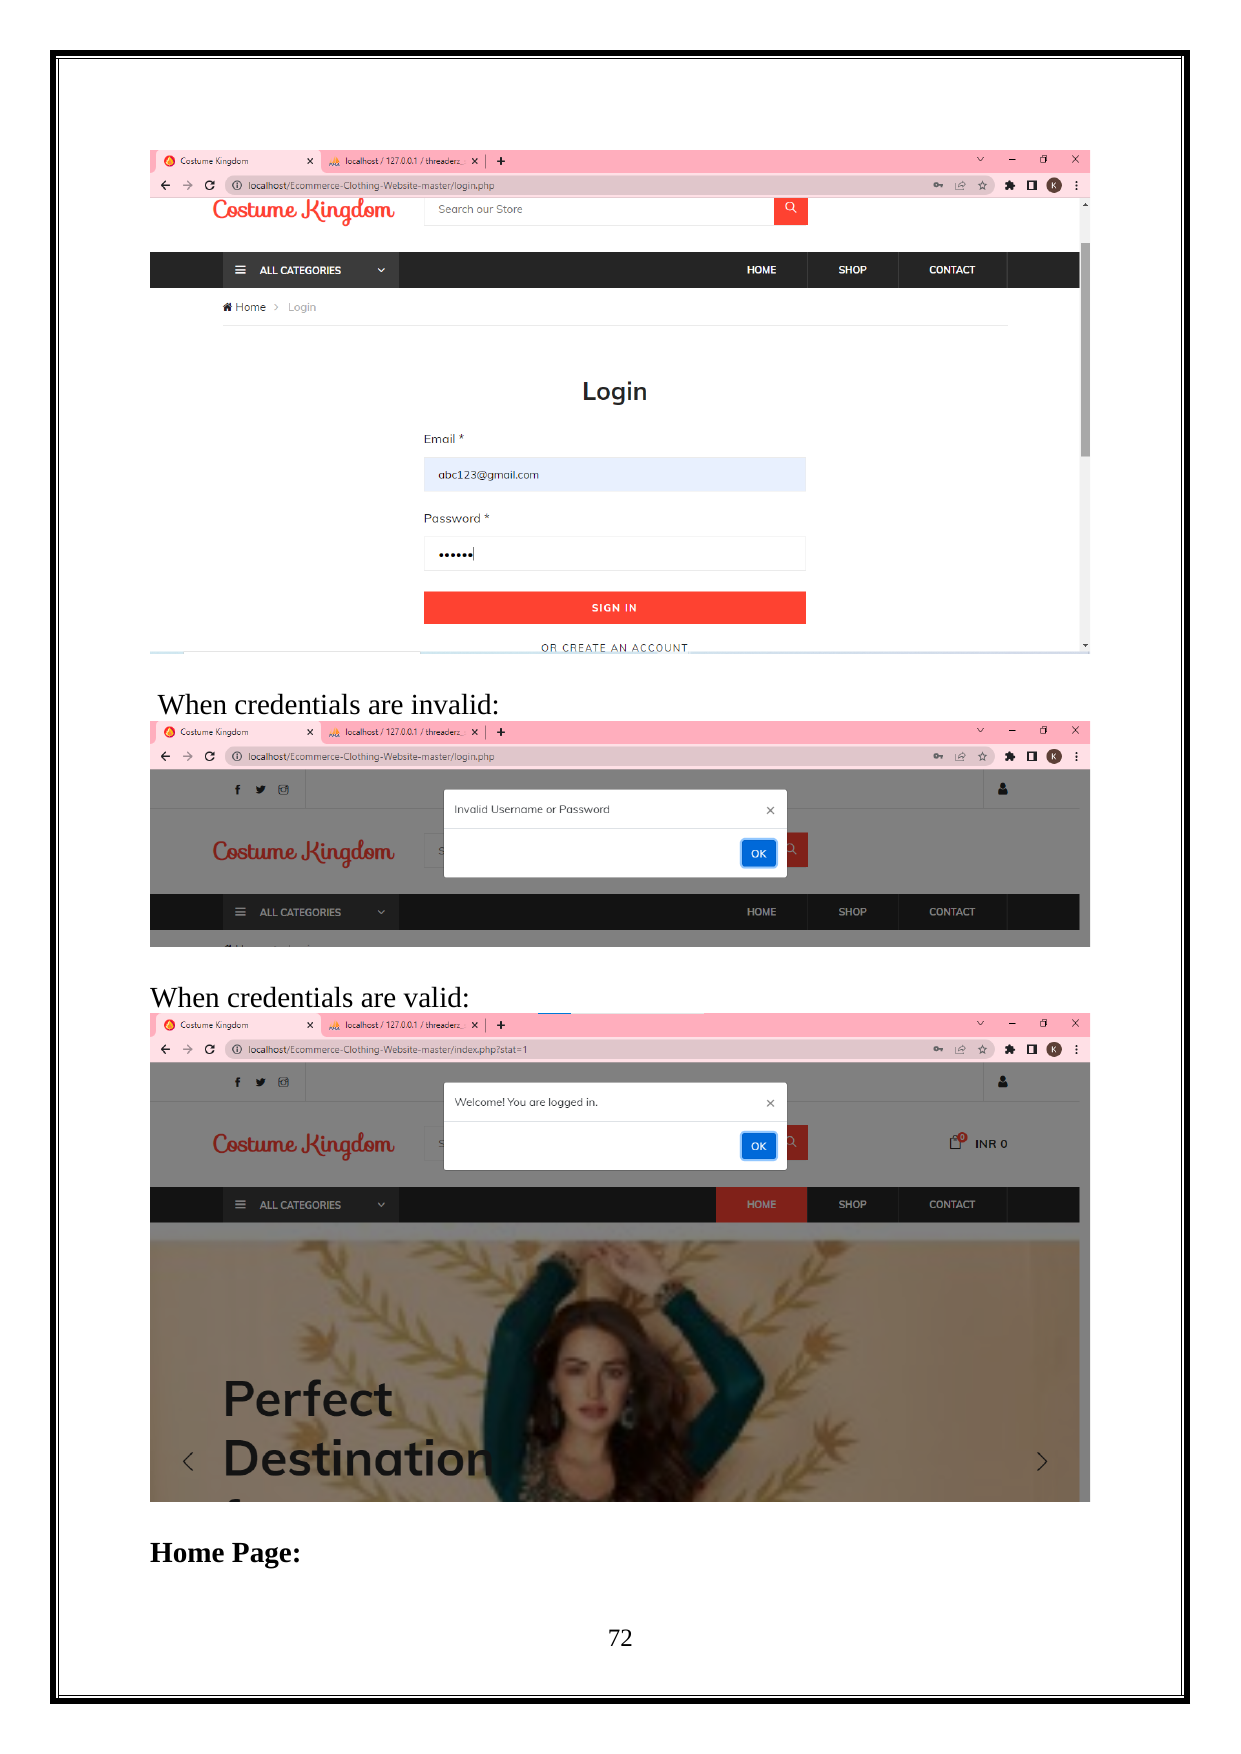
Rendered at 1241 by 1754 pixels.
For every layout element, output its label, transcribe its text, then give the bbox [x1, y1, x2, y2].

picture [150, 721, 1091, 947]
text When credentials are invalid: [150, 687, 1090, 721]
text Home Page: [150, 1535, 1090, 1568]
text When credentials are valid: [150, 980, 1090, 1013]
picture [150, 150, 1091, 654]
picture [150, 1013, 1091, 1502]
